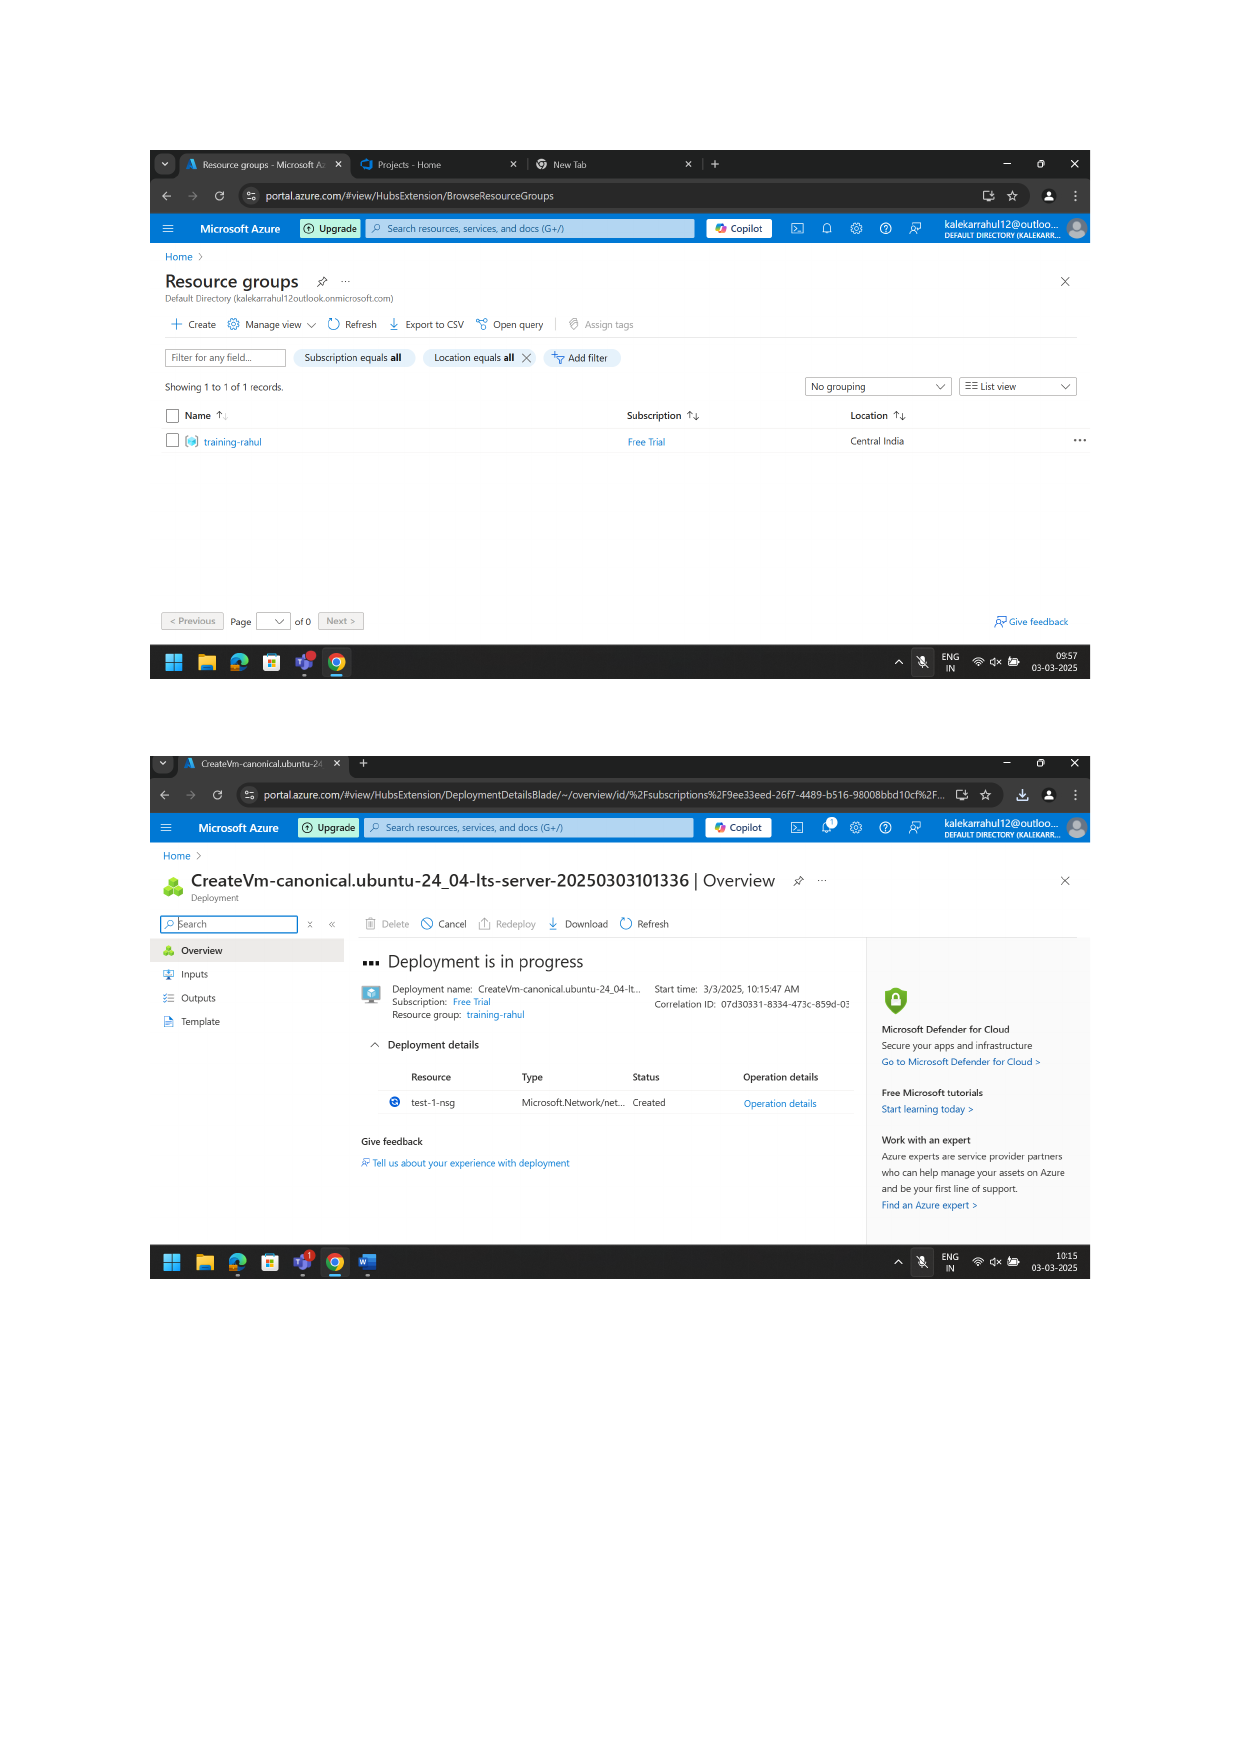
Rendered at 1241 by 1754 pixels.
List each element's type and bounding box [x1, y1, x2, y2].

picture [150, 756, 1091, 1279]
picture [150, 150, 1091, 679]
